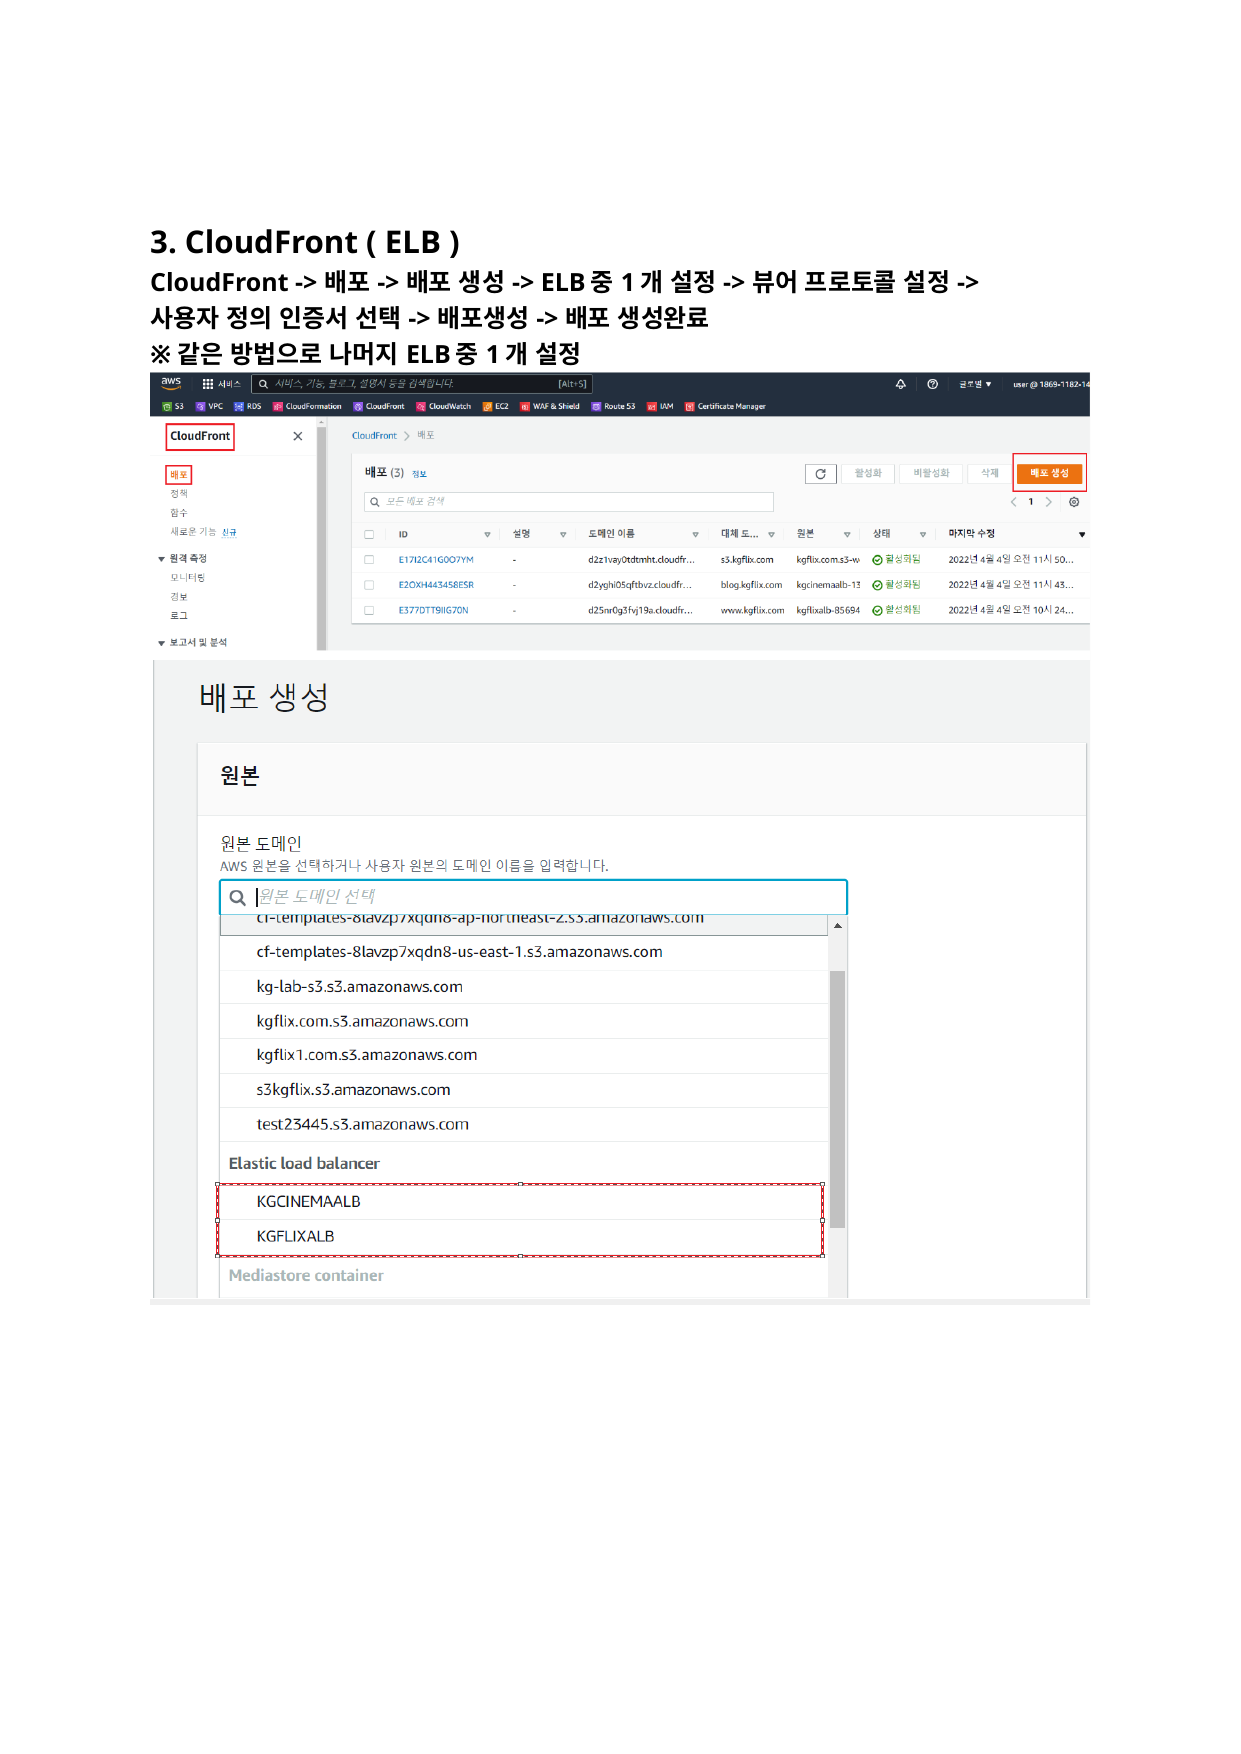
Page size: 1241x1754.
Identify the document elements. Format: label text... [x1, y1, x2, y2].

picture [150, 371, 1091, 1305]
text ※ 같은 방법으로 나머지 ELB중 1개 설정 [150, 335, 1090, 371]
text 3. CloudFront ( ELB ) [150, 220, 1090, 262]
text CloudFront -> 배포 -> 배포 생성 -> ELB중 1개 설정 -> 뷰어 프로토콜 설정 -> [150, 262, 1090, 299]
text 사용자 정의 인증서 선택 -> 배포생성 -> 배포 생성완료 [150, 299, 1090, 335]
